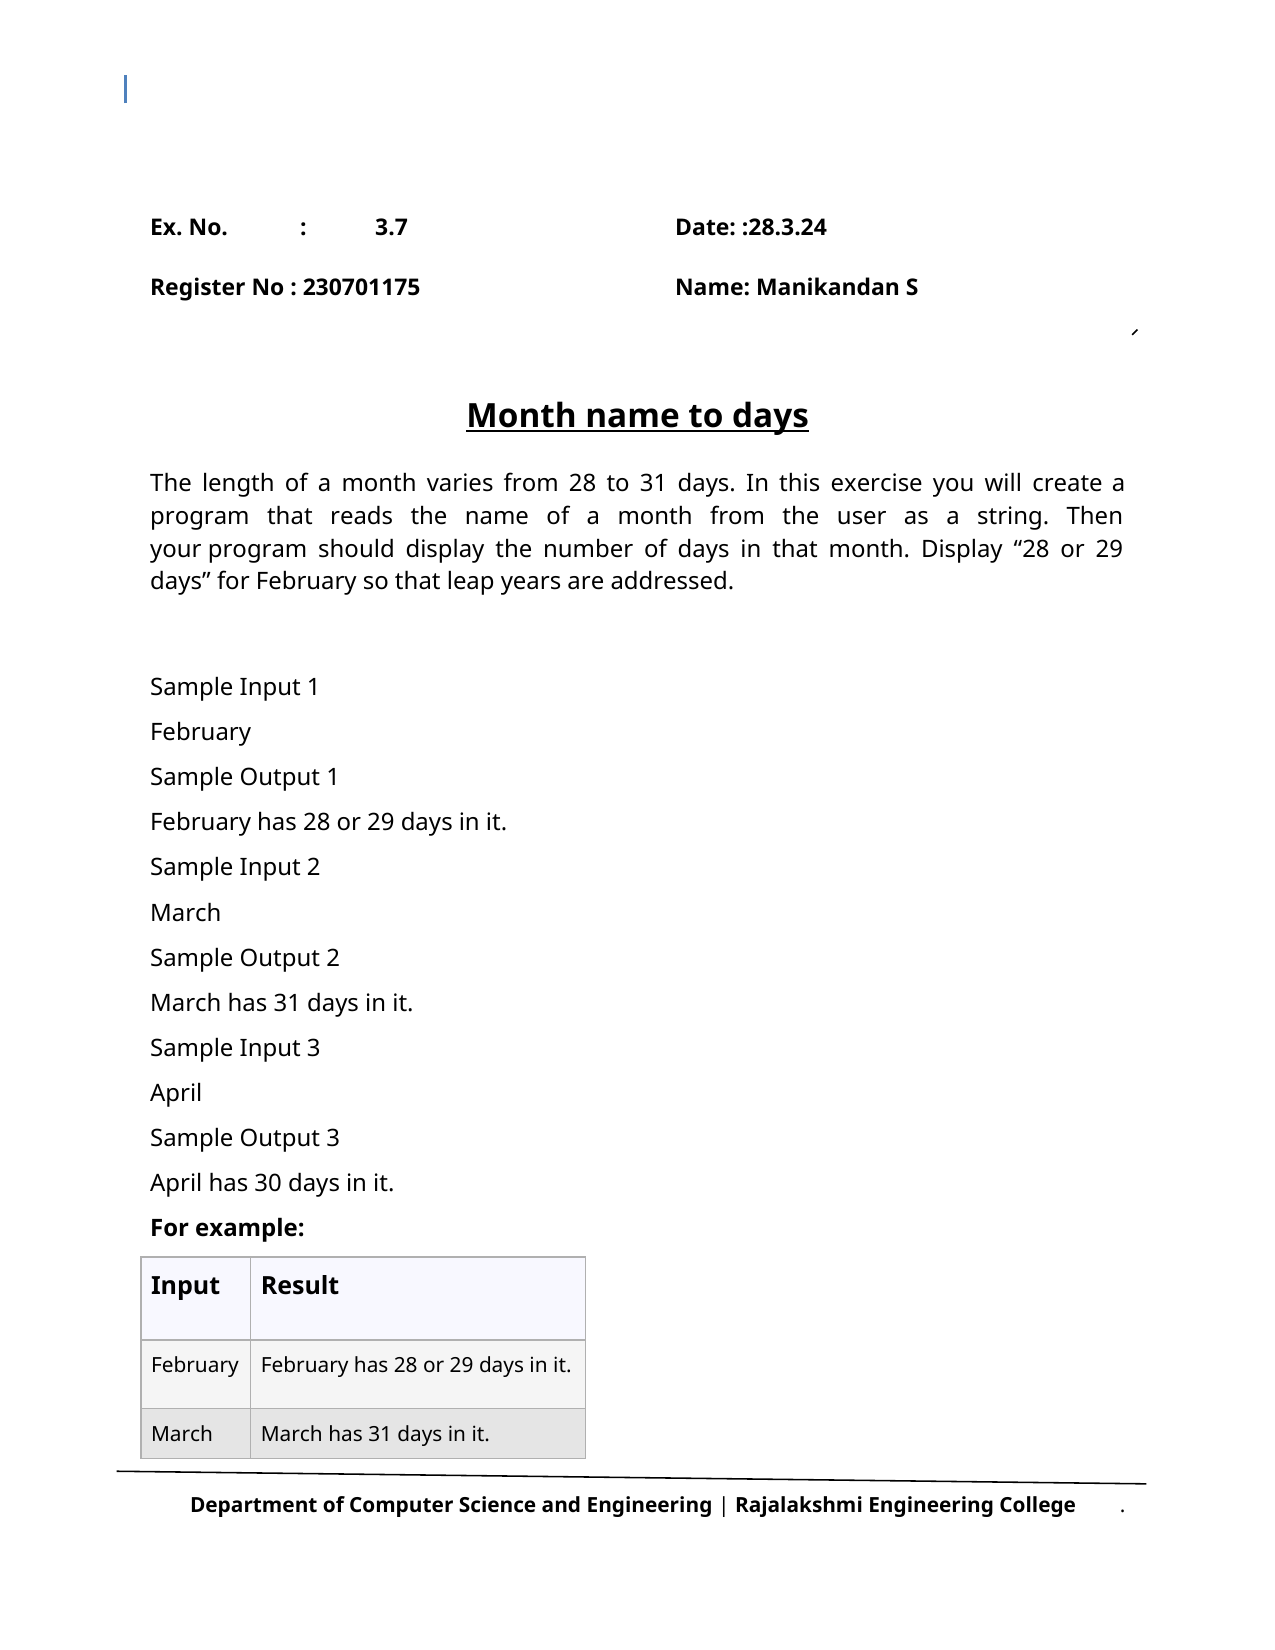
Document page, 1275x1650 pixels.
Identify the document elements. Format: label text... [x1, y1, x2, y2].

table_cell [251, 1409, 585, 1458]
text Register No : 230701175 Name: Manikandan S [150, 271, 1125, 302]
text Ex. No. : 3.7 Date: :28.3.24 [150, 210, 1125, 242]
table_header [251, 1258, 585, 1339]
text Sample Output 3 [150, 1121, 1125, 1153]
text Sample Input 2 [150, 850, 1125, 883]
text March has 31 days in it. [150, 986, 1125, 1018]
text February [150, 715, 1125, 747]
text Sample Input 1 [150, 670, 1125, 702]
text Sample Input 3 [150, 1031, 1125, 1063]
text April [150, 1076, 1125, 1108]
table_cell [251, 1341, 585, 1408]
text Sample Output 1 [150, 760, 1125, 793]
text Month name to days [150, 392, 1125, 437]
text For example: [150, 1211, 1125, 1244]
text February has 28 or 29 days in it. [150, 805, 1125, 838]
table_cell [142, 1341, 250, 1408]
text April has 30 days in it. [150, 1166, 1125, 1198]
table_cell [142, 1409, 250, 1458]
text Sample Output 2 [150, 940, 1125, 973]
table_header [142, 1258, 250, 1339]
text March [150, 895, 1125, 928]
text The length of a month varies from 28 to 31 days. In this exercise you will create a program that reads the name of a month from the user as a string. Then your program should display the number of days in that month. Display “28 or 29 days” for February so that leap years are addressed. [150, 466, 1125, 597]
